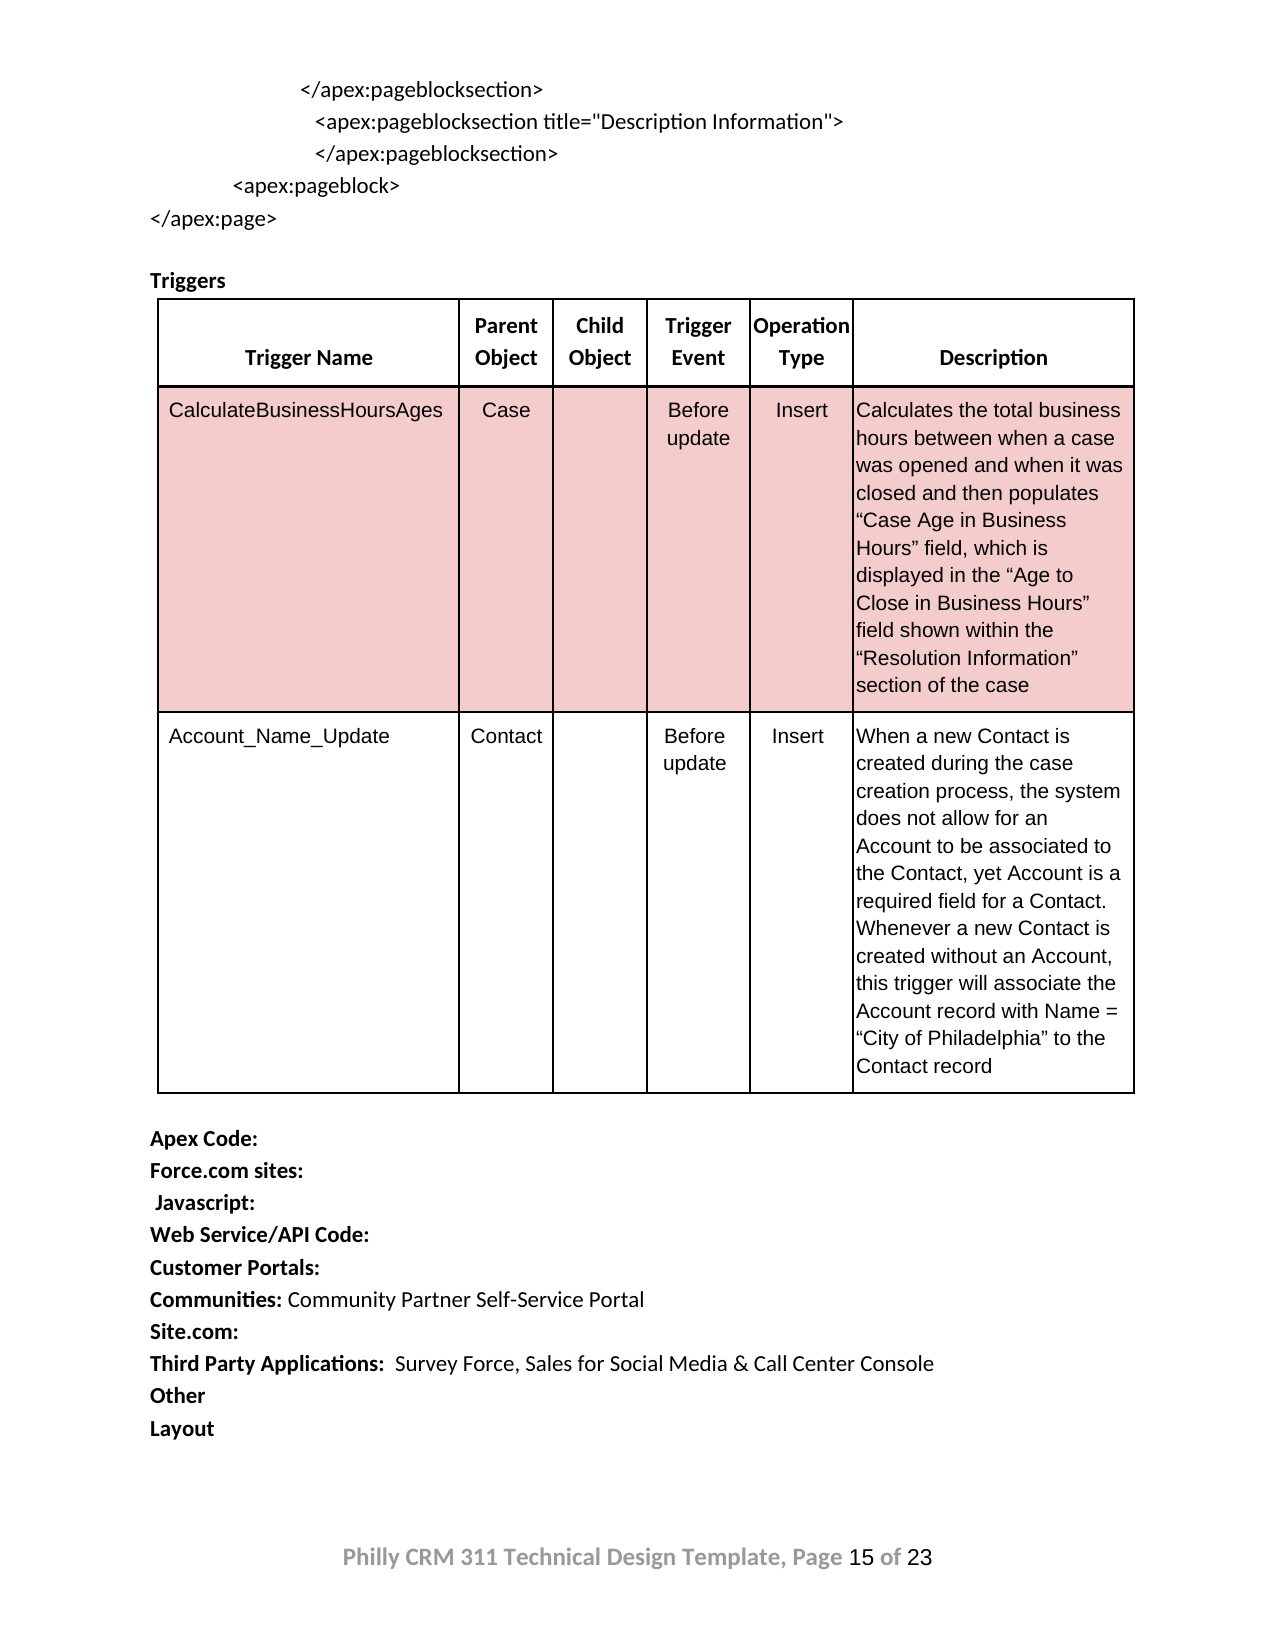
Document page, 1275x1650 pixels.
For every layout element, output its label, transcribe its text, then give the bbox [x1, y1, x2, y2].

table_cell When a new Contact is created during the case creation process, the system does not allow for an Account to be associated to the Contact, yet Account is a required field for a Contact. Whenever a new Contact is created without an Account, this trigger will associate the Account record with Name = “City of Philadelphia” to the Contact record [854, 713, 1133, 1092]
table_cell Before update [648, 388, 749, 711]
table_cell Case [460, 388, 552, 711]
text <apex:pageblock> [150, 172, 1125, 199]
table_cell [554, 388, 646, 711]
text Third Party Applications: Survey Force, Sales for Social Media & Call Center Console [150, 1349, 1125, 1377]
text Customer Portals: [150, 1253, 1125, 1281]
text Web Service/API Code: [150, 1221, 1125, 1249]
text Communities: Community Partner Self-Service Portal [150, 1285, 1125, 1313]
text <apex:pageblocksection title="Description Information"> [150, 107, 1125, 135]
text Other [150, 1382, 1125, 1409]
table_cell CalculateBusinessHoursAges [159, 388, 458, 711]
text Force.com sites: [150, 1156, 1125, 1184]
text </apex:pageblocksection> [150, 139, 1125, 167]
table_cell Account_Name_Update [159, 713, 458, 1092]
table_header Operation Type [751, 300, 852, 385]
text Javascript: [150, 1188, 1125, 1216]
table_cell Insert [751, 713, 852, 1092]
table_cell Before update [648, 713, 749, 1092]
table_cell Insert [751, 388, 852, 711]
text </apex:pageblocksection> [150, 75, 1125, 103]
table_header Parent Object [460, 300, 552, 385]
table_cell [554, 713, 646, 1092]
table_header Child Object [554, 300, 646, 385]
table_cell Calculates the total business hours between when a case was opened and when it was closed and then populates “Case Age in Business Hours” field, which is displayed in the “Age to Close in Business Hours” field shown within the “Resolution Information” section of the case [854, 388, 1133, 711]
text Site.com: [150, 1317, 1125, 1345]
text Triggers [150, 266, 1125, 294]
table_header Trigger Name [159, 300, 458, 385]
text Layout [150, 1414, 1125, 1442]
text </apex:page> [150, 204, 1125, 232]
table_cell Contact [460, 713, 552, 1092]
table_header Description [854, 300, 1133, 385]
text Apex Code: [150, 1124, 1125, 1152]
table_header Trigger Event [648, 300, 749, 385]
